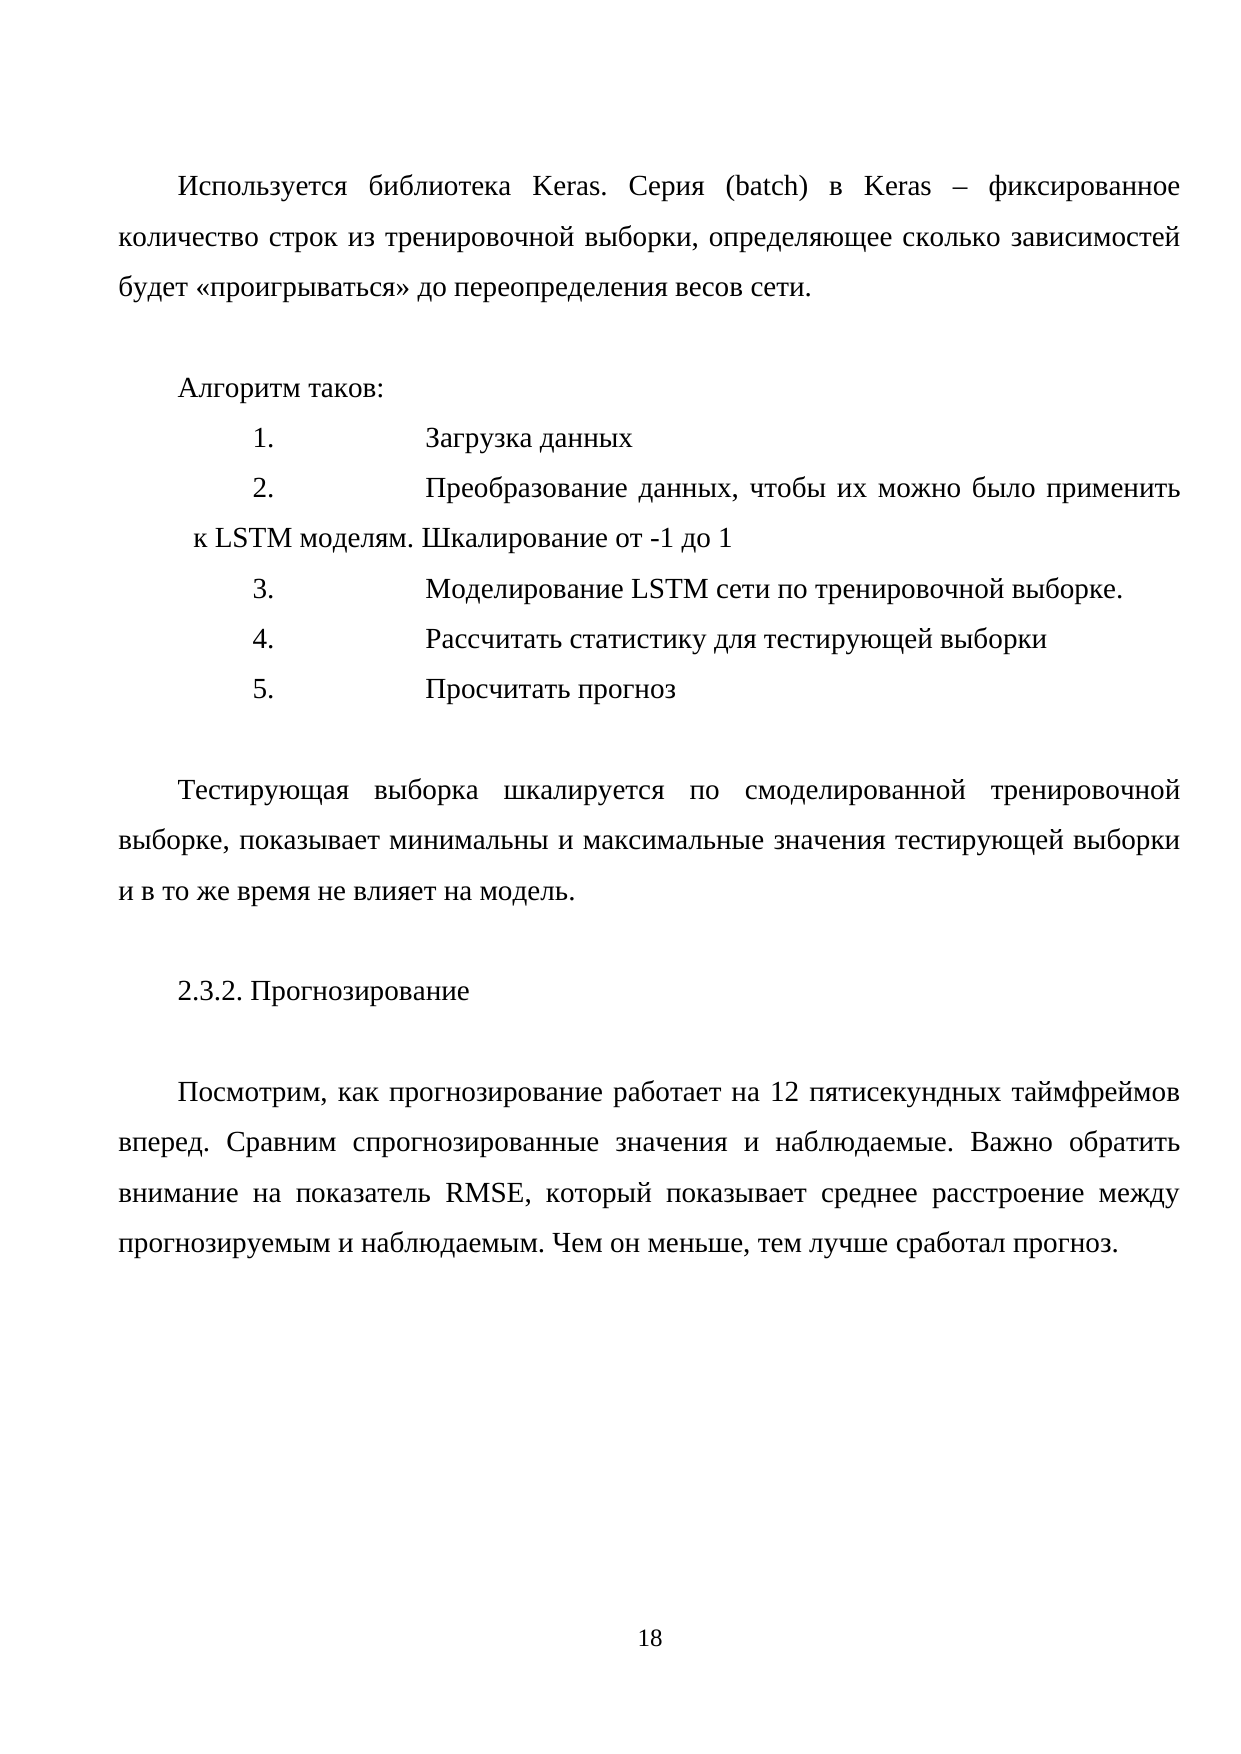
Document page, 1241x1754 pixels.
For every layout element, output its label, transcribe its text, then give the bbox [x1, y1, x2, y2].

text Посмотрим, как прогнозирование работает на 12 пятисекундных таймфреймов вперед. Сравним спрогнозированные значения и наблюдаемые. Важно обратить внимание на показатель RMSE, который показывает среднее расстроение между прогнозируемым и наблюдаемым. Чем он меньше, тем лучше сработал прогноз. [118, 1074, 1181, 1258]
list Моделирование LSTM сети по тренировочной выборке. [193, 571, 1181, 604]
text 2.3.2. Прогнозирование [118, 973, 1181, 1007]
list Просчитать прогноз [193, 672, 1181, 705]
list Загрузка данных [193, 420, 1181, 453]
list Рассчитать статистику для тестирующей выборки [193, 621, 1181, 655]
text Тестирующая выборка шкалируется по смоделированной тренировочной выборке, показывает минимальны и максимальные значения тестирующей выборки и в то же время не влияет на модель. [118, 772, 1181, 906]
list Преобразование данных, чтобы их можно было применить к LSTM моделям. Шкалирование от -1 до 1 [193, 470, 1181, 554]
text Используется библиотека Keras. Серия (batch) в Keras – фиксированное количество строк из тренировочной выборки, определяющее сколько зависимостей будет «проигрываться» до переопределения весов сети. [118, 168, 1181, 303]
text Алгоритм таков: [118, 370, 1181, 403]
